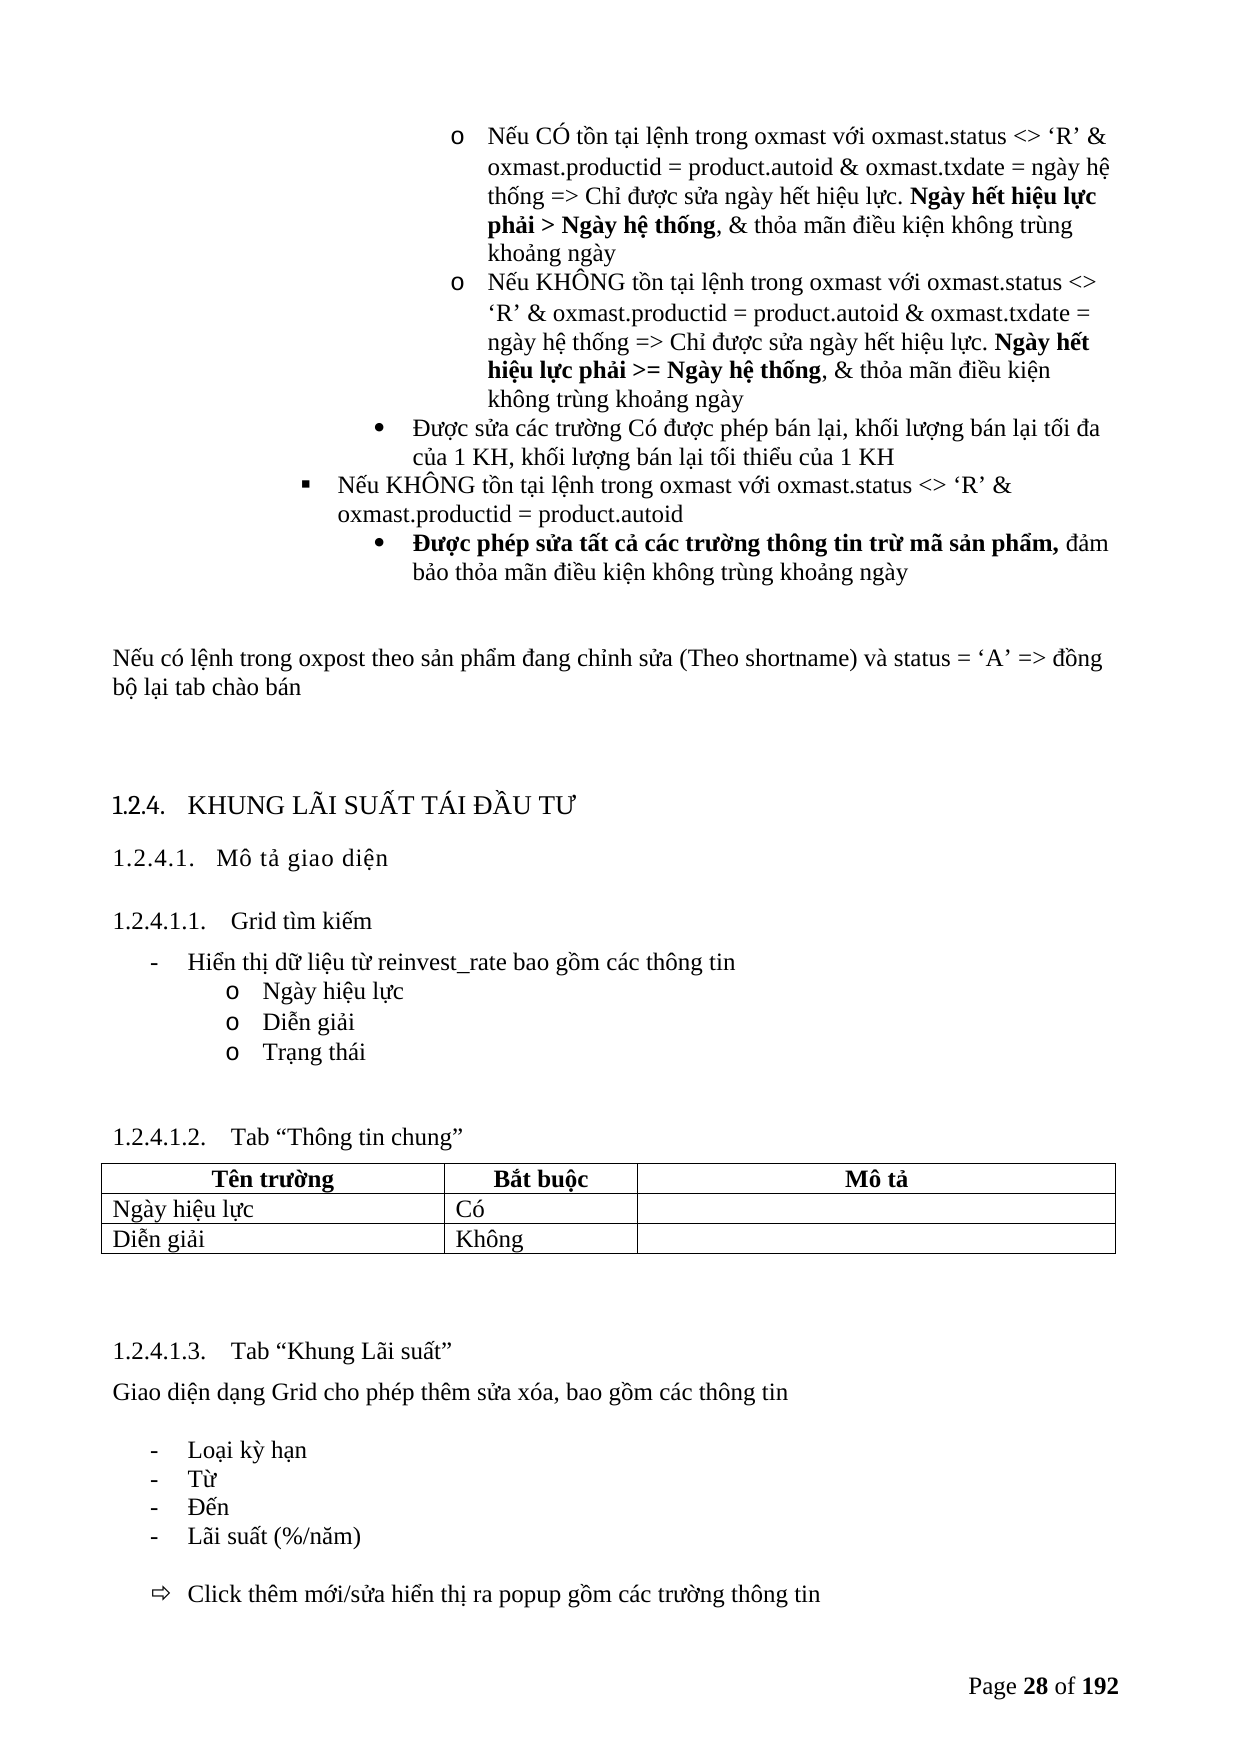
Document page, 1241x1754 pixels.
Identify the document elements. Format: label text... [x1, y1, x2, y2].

list Loại kỳ hạn [150, 1435, 1119, 1464]
subtitle Khung lãi suất tái đầu tư [112, 789, 1119, 821]
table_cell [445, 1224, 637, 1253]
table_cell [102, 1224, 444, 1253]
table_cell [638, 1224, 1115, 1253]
text Giao diện dạng Grid cho phép thêm sửa xóa, bao gồm các thông tin [112, 1377, 1119, 1406]
subtitle Mô tả giao diện [112, 843, 1119, 872]
list Từ [150, 1464, 1119, 1492]
list Trạng thái [225, 1037, 1119, 1068]
list Nếu KHÔNG tồn tại lệnh trong oxmast với oxmast.status <> ‘R’ & oxmast.productid = product.autoid & oxmast.txdate = ngày hệ thống => Chỉ được sửa ngày hết hiệu lực. Ngày hết hiệu lực phải >= Ngày hệ thống, & thỏa mãn điều kiện không trùng khoảng ngày [450, 267, 1119, 413]
list Đến [150, 1492, 1119, 1521]
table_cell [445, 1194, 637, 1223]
list Click thêm mới/sửa hiển thị ra popup gồm các trường thông tin [150, 1579, 1119, 1607]
subtitle Tab “Thông tin chung” [112, 1122, 1119, 1151]
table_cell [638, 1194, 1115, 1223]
list Hiển thị dữ liệu từ reinvest_rate bao gồm các thông tin [150, 947, 1119, 976]
list Diễn giải [225, 1007, 1119, 1037]
subtitle Tab “Khung Lãi suất” [112, 1336, 1119, 1365]
list Nếu KHÔNG tồn tại lệnh trong oxmast với oxmast.status <> ‘R’ & oxmast.productid = product.autoid [300, 471, 1119, 528]
list Được phép sửa tất cả các trường thông tin trừ mã sản phẩm, đảm bảo thỏa mãn điều kiện không trùng khoảng ngày [375, 528, 1119, 586]
list Ngày hiệu lực [225, 976, 1119, 1007]
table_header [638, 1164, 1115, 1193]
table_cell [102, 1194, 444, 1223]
list Lãi suất (%/năm) [150, 1521, 1119, 1550]
subtitle Grid tìm kiếm [112, 906, 1119, 934]
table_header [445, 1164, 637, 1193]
text Nếu có lệnh trong oxpost theo sản phẩm đang chỉnh sửa (Theo shortname) và status = ‘A’ => đồng bộ lại tab chào bán [112, 643, 1119, 701]
list Nếu CÓ tồn tại lệnh trong oxmast với oxmast.status <> ‘R’ & oxmast.productid = product.autoid & oxmast.txdate = ngày hệ thống => Chỉ được sửa ngày hết hiệu lực. Ngày hết hiệu lực phải > Ngày hệ thống, & thỏa mãn điều kiện không trùng khoảng ngày [450, 121, 1119, 267]
list Được sửa các trường Có được phép bán lại, khối lượng bán lại tối đa của 1 KH, khối lượng bán lại tối thiểu của 1 KH [375, 413, 1119, 471]
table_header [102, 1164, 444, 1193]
